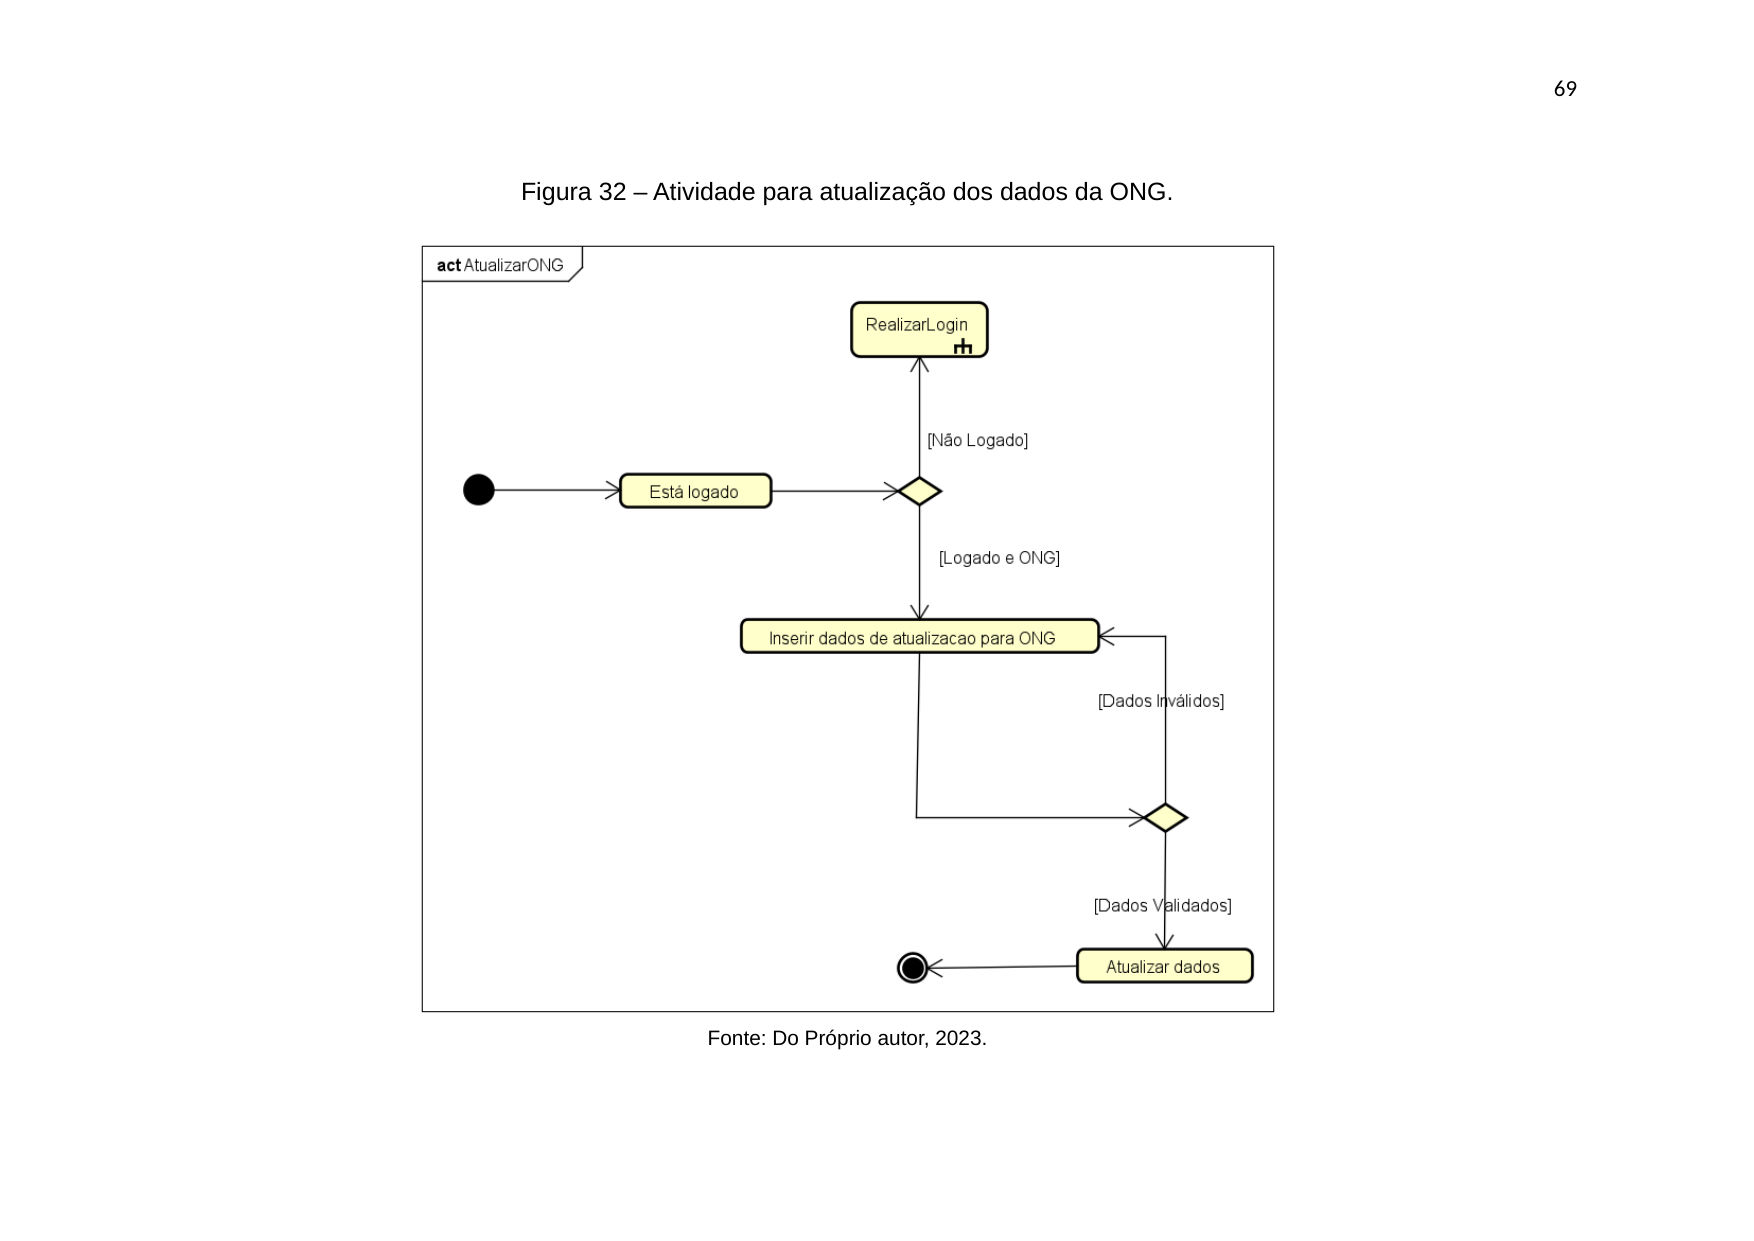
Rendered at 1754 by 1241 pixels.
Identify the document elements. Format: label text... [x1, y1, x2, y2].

text Fonte: Do Próprio autor, 2023. [118, 1026, 1577, 1050]
text Figura 32 – Atividade para atualização dos dados da ONG. [118, 177, 1577, 206]
picture [408, 232, 1287, 1026]
